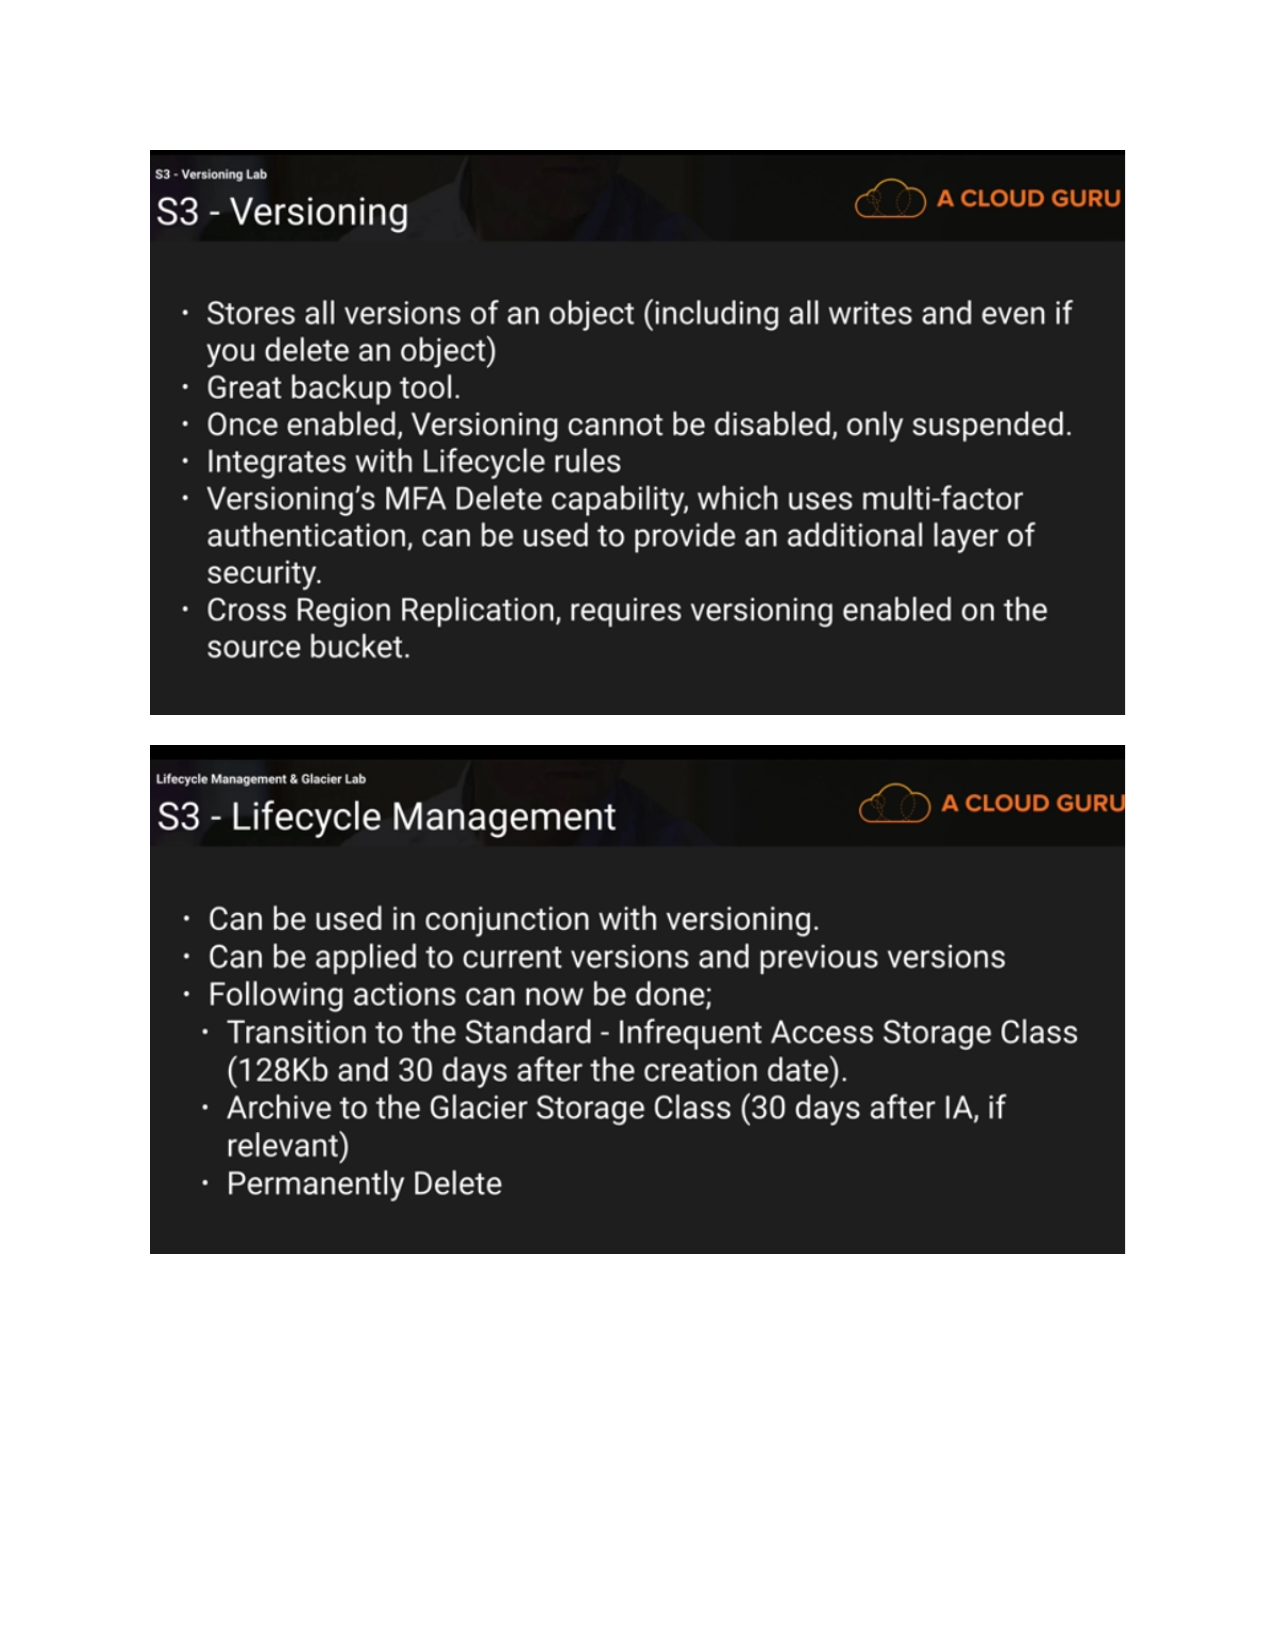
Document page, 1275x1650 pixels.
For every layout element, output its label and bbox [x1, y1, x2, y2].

picture [150, 150, 1125, 715]
picture [150, 745, 1125, 1254]
